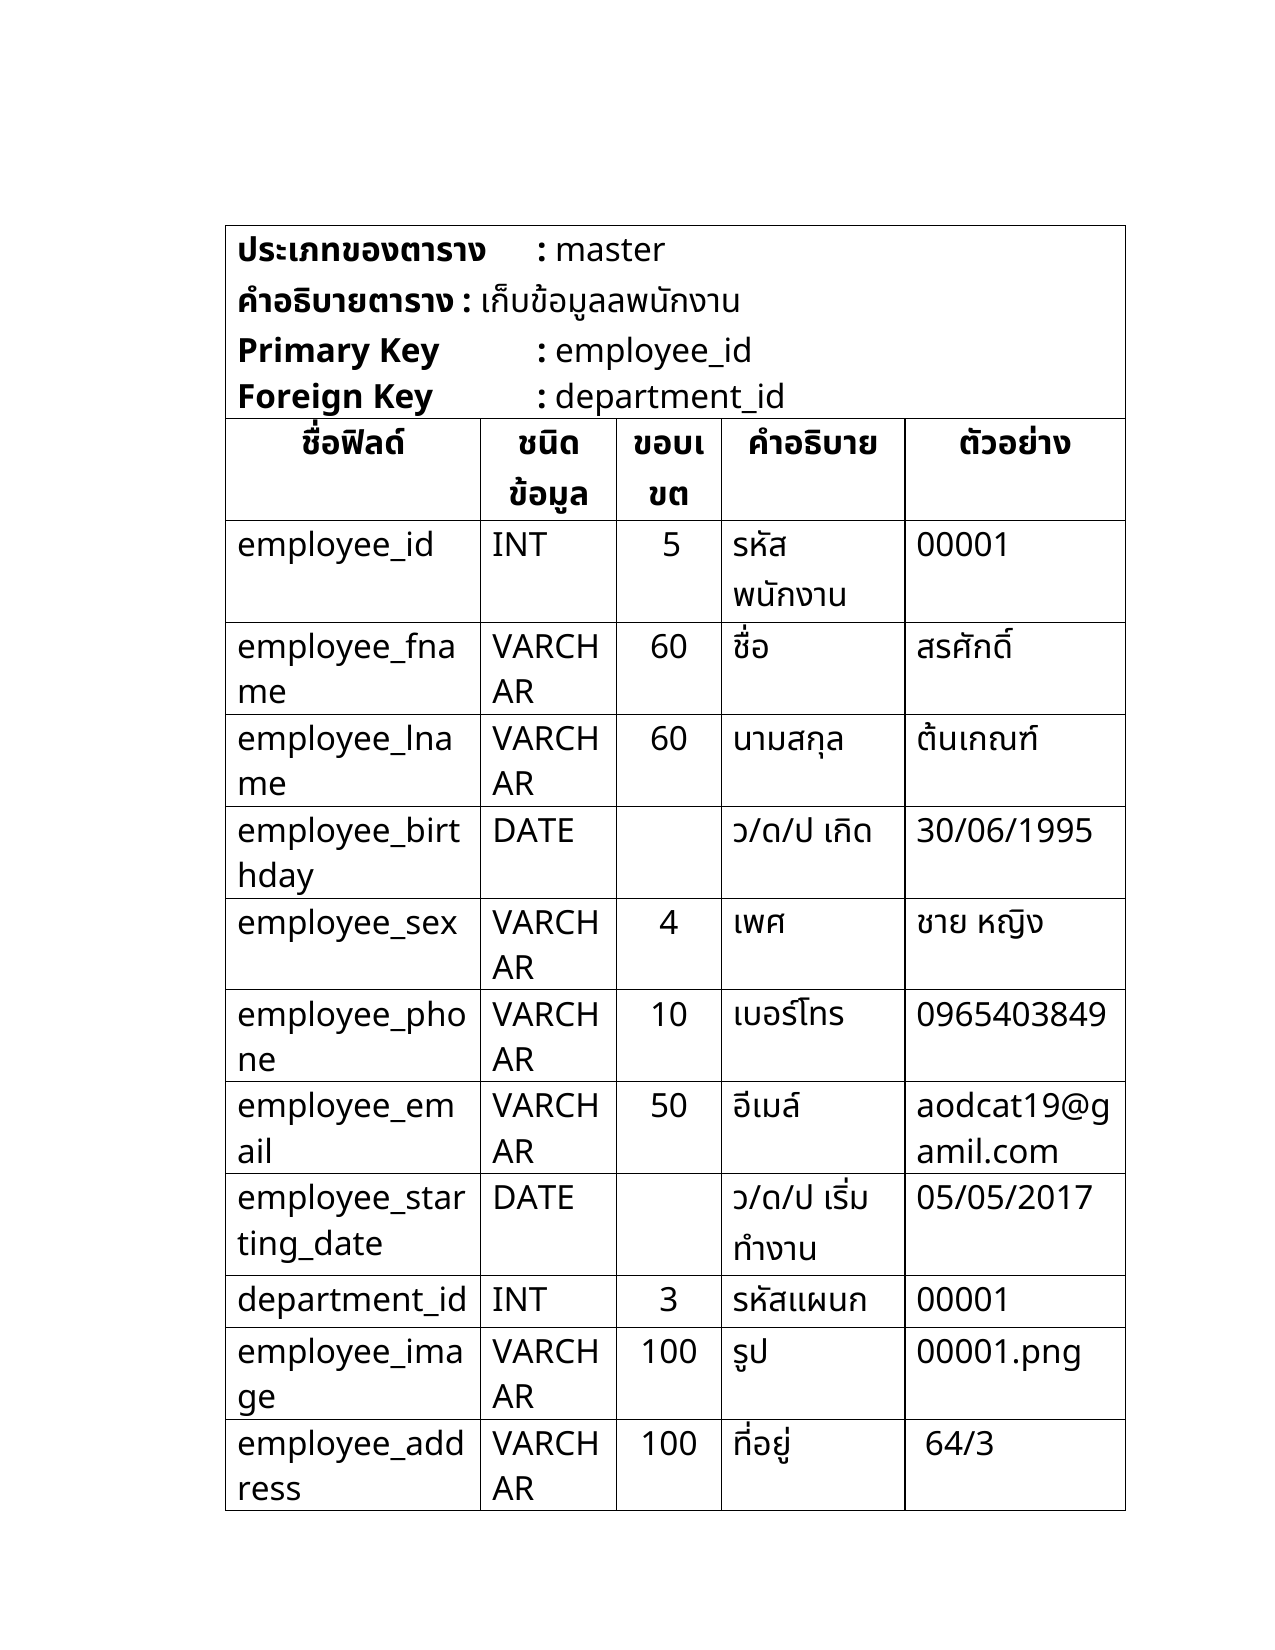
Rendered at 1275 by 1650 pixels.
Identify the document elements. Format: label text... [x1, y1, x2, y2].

table_cell INT [481, 521, 616, 622]
table_cell ตัวอย่าง [906, 419, 1125, 520]
table_cell VARCHAR [481, 1082, 616, 1173]
table_cell 50 [617, 1082, 721, 1173]
table_cell employee_id [226, 521, 480, 622]
table_cell ชาย หญิง [906, 899, 1125, 989]
table_cell employee_starting_date [226, 1174, 480, 1275]
table_cell 60 [617, 715, 721, 806]
table_cell คำอธิบาย [722, 419, 904, 520]
table_cell รหัสพนักงาน [722, 521, 904, 622]
table_cell 3 [617, 1276, 721, 1327]
table_cell employee_image [226, 1328, 480, 1418]
table_cell 00001 [906, 521, 1125, 622]
table_cell 00001 [906, 1276, 1125, 1327]
table_cell employee_phone [226, 990, 480, 1081]
table_cell อีเมล์ [722, 1082, 904, 1173]
table_cell ว/ด/ป เริ่มทำงาน [722, 1174, 904, 1275]
table_cell ชนิดข้อมูล [481, 419, 616, 520]
table_cell ต้นเกณฑ์ [906, 715, 1125, 806]
table_cell 100 [617, 1420, 721, 1510]
table_cell 100 [617, 1328, 721, 1418]
table_cell 0965403849 [906, 990, 1125, 1081]
table_cell employee_birthday [226, 807, 480, 897]
table_cell VARCHAR [481, 990, 616, 1081]
table_cell เพศ [722, 899, 904, 989]
table_cell DATE [481, 1174, 616, 1275]
table_cell รูป [722, 1328, 904, 1418]
table_cell ว/ด/ป เกิด [722, 807, 904, 897]
table_cell เบอร์โทร [722, 990, 904, 1081]
table_cell VARCHAR [481, 1328, 616, 1418]
table_cell นามสกุล [722, 715, 904, 806]
table_cell ชื่อ [722, 623, 904, 714]
table_cell employee_address [226, 1420, 480, 1510]
table_cell employee_lname [226, 715, 480, 806]
table_cell 05/05/2017 [906, 1174, 1125, 1275]
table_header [226, 226, 1125, 418]
table_cell aodcat19@gamil.com [906, 1082, 1125, 1173]
table_cell DATE [481, 807, 616, 897]
table_cell ที่อยู่ [722, 1420, 904, 1510]
table_cell 30/06/1995 [906, 807, 1125, 897]
table_cell employee_email [226, 1082, 480, 1173]
table_cell ขอบเขต [617, 419, 721, 520]
table_cell department_id [226, 1276, 480, 1327]
table_cell รหัสแผนก [722, 1276, 904, 1327]
table_cell [617, 1174, 721, 1275]
table_cell 4 [617, 899, 721, 989]
table_cell 10 [617, 990, 721, 1081]
table_cell VARCHAR [481, 899, 616, 989]
table_cell employee_sex [226, 899, 480, 989]
table_cell สรศักดิ์ [906, 623, 1125, 714]
table_cell [617, 807, 721, 897]
table_cell VARCHAR [481, 623, 616, 714]
table_cell VARCHAR [481, 715, 616, 806]
table_cell INT [481, 1276, 616, 1327]
table_cell ชื่อฟิลด์ [226, 419, 480, 520]
table_cell 5 [617, 521, 721, 622]
table_cell employee_fname [226, 623, 480, 714]
table_cell 60 [617, 623, 721, 714]
table_cell 64/3 [906, 1420, 1125, 1510]
table_cell 00001.png [906, 1328, 1125, 1418]
table_cell VARCHAR [481, 1420, 616, 1510]
